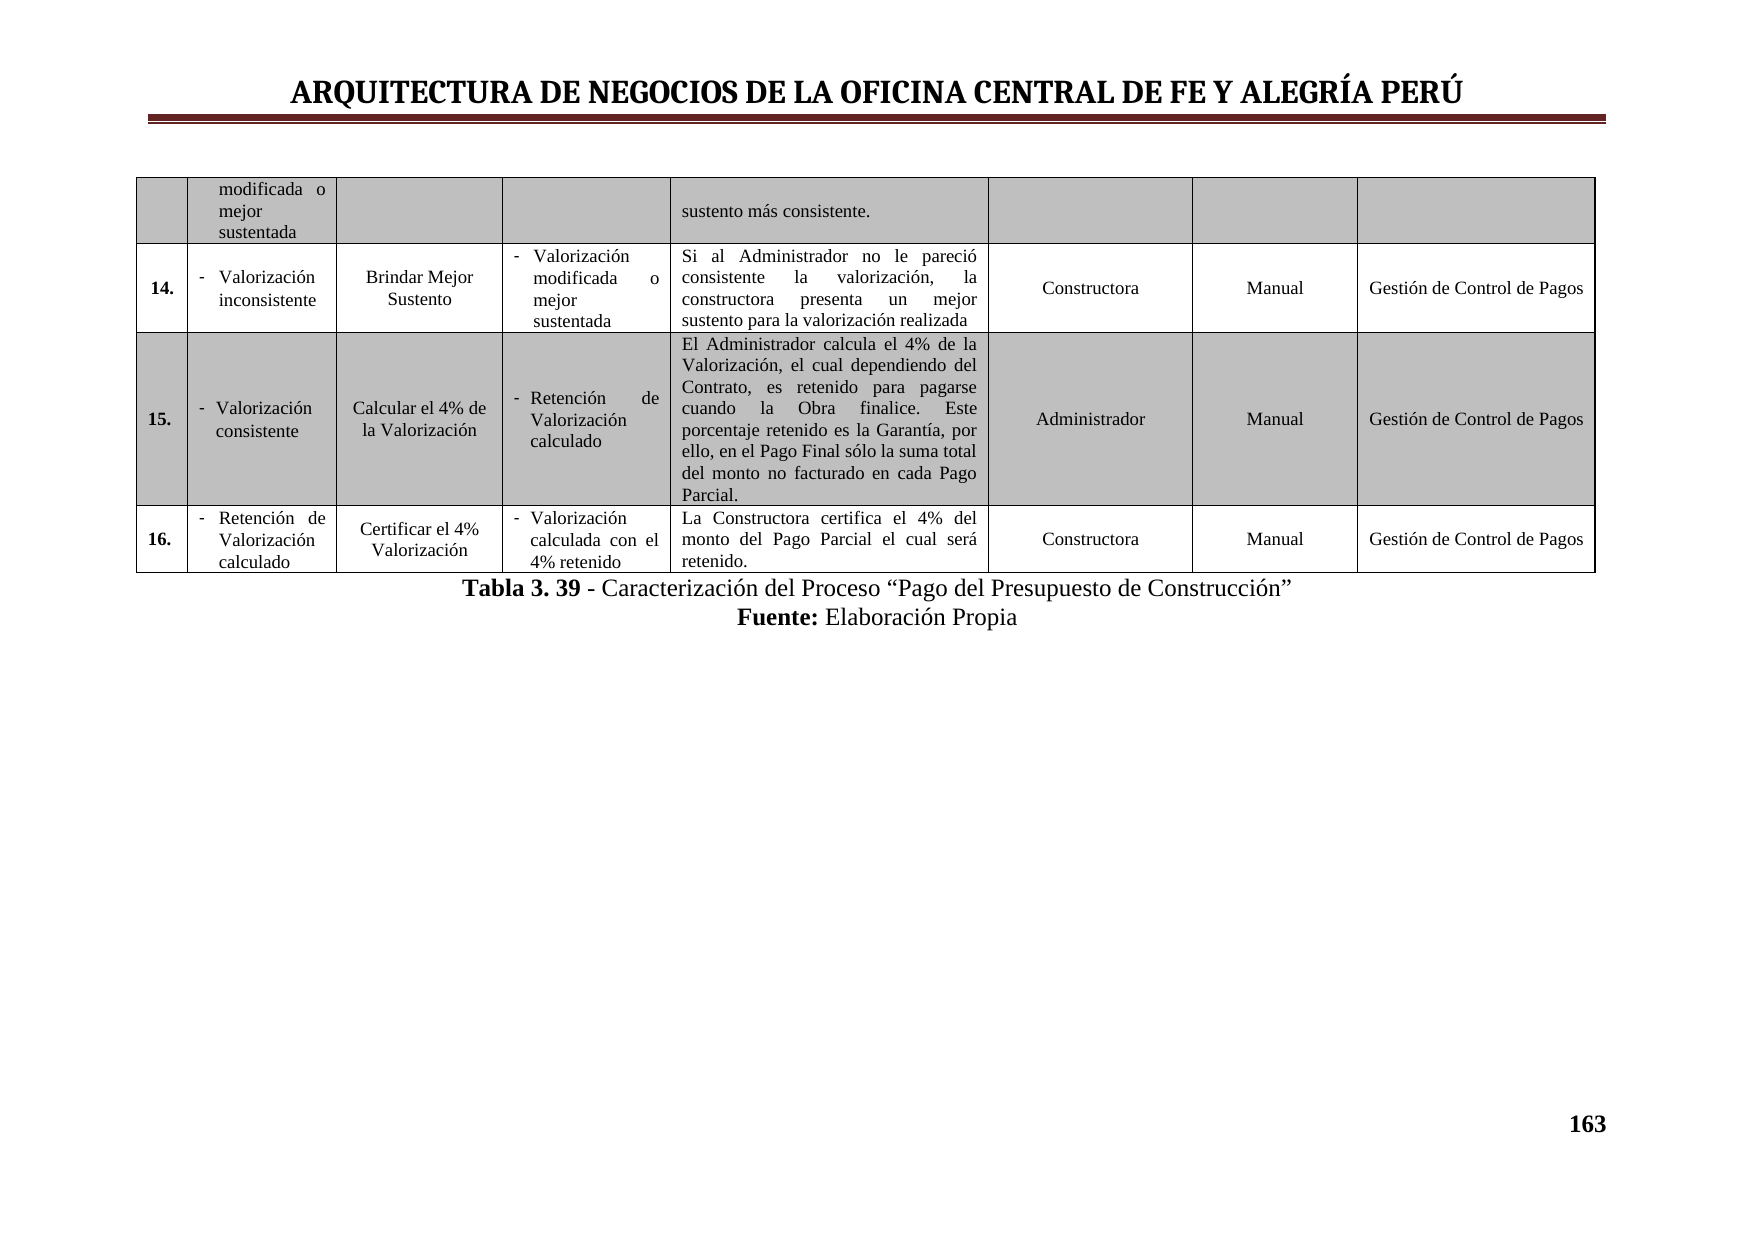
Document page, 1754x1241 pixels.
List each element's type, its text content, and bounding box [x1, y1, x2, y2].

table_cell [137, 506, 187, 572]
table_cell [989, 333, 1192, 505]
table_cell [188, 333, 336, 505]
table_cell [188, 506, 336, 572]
text Fuente: Elaboración Propia [148, 602, 1606, 631]
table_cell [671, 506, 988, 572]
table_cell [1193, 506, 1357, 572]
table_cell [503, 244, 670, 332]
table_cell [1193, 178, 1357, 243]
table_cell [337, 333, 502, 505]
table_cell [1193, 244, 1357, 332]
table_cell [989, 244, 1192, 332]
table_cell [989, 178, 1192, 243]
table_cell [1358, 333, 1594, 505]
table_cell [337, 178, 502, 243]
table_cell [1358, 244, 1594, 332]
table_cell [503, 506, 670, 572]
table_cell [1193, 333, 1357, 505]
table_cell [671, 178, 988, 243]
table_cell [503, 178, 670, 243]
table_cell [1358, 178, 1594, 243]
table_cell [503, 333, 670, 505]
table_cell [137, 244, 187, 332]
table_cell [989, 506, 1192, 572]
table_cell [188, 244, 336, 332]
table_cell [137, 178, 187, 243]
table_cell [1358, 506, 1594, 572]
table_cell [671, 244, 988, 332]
text Tabla 3. 39 - Caracterización del Proceso “Pago del Presupuesto de Construcción” [148, 573, 1606, 602]
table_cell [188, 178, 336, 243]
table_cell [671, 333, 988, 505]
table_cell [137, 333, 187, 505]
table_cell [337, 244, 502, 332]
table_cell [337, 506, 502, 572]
